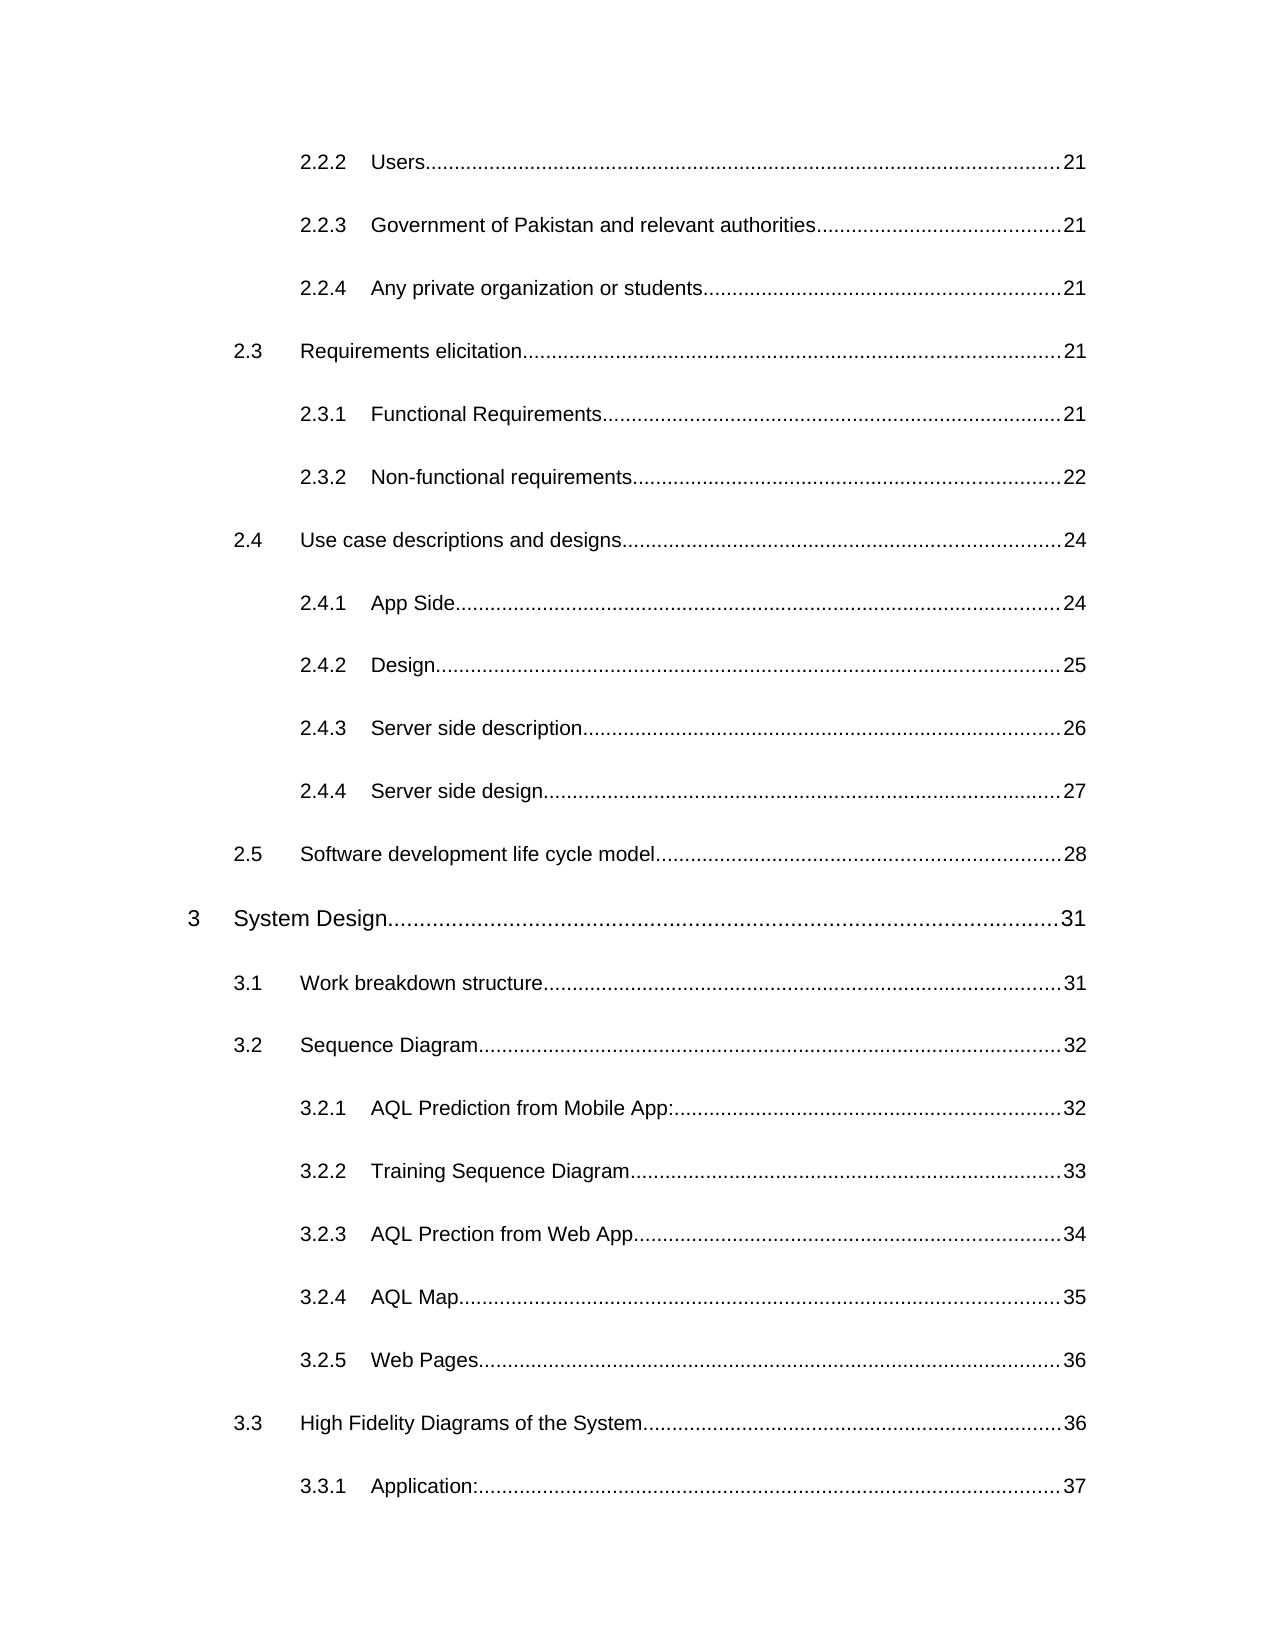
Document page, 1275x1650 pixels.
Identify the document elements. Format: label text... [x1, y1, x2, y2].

text 3.3.1 Application: 37 [300, 1474, 1088, 1498]
text 3.2.2 Training Sequence Diagram 33 [300, 1159, 1088, 1183]
text 2.3.2 Non-functional requirements 22 [300, 464, 1088, 488]
text 2.4.2 Design 25 [300, 653, 1088, 677]
text 3.3 High Fidelity Diagrams of the System 36 [233, 1411, 1088, 1435]
text 3.2 Sequence Diagram 32 [233, 1033, 1088, 1057]
text 3 System Design 31 [187, 905, 1088, 931]
text 2.2.4 Any private organization or students 21 [300, 276, 1088, 300]
text 3.2.5 Web Pages 36 [300, 1348, 1088, 1372]
text 2.4.4 Server side design 27 [300, 779, 1088, 803]
text 2.4.1 App Side 24 [300, 590, 1088, 614]
text 2.5 Software development life cycle model 28 [233, 842, 1088, 866]
text 2.2.3 Government of Pakistan and relevant authorities 21 [300, 213, 1088, 237]
text 2.4 Use case descriptions and designs 24 [233, 527, 1088, 551]
text 3.2.4 AQL Map 35 [300, 1285, 1088, 1309]
text 3.1 Work breakdown structure 31 [233, 970, 1088, 994]
text 2.3.1 Functional Requirements 21 [300, 402, 1088, 426]
text 3.2.3 AQL Prection from Web App 34 [300, 1222, 1088, 1246]
text 2.4.3 Server side description 26 [300, 716, 1088, 740]
text 3.2.1 AQL Prediction from Mobile App: 32 [300, 1096, 1088, 1120]
text 2.2.2 Users 21 [300, 150, 1088, 174]
text 2.3 Requirements elicitation 21 [233, 339, 1088, 363]
